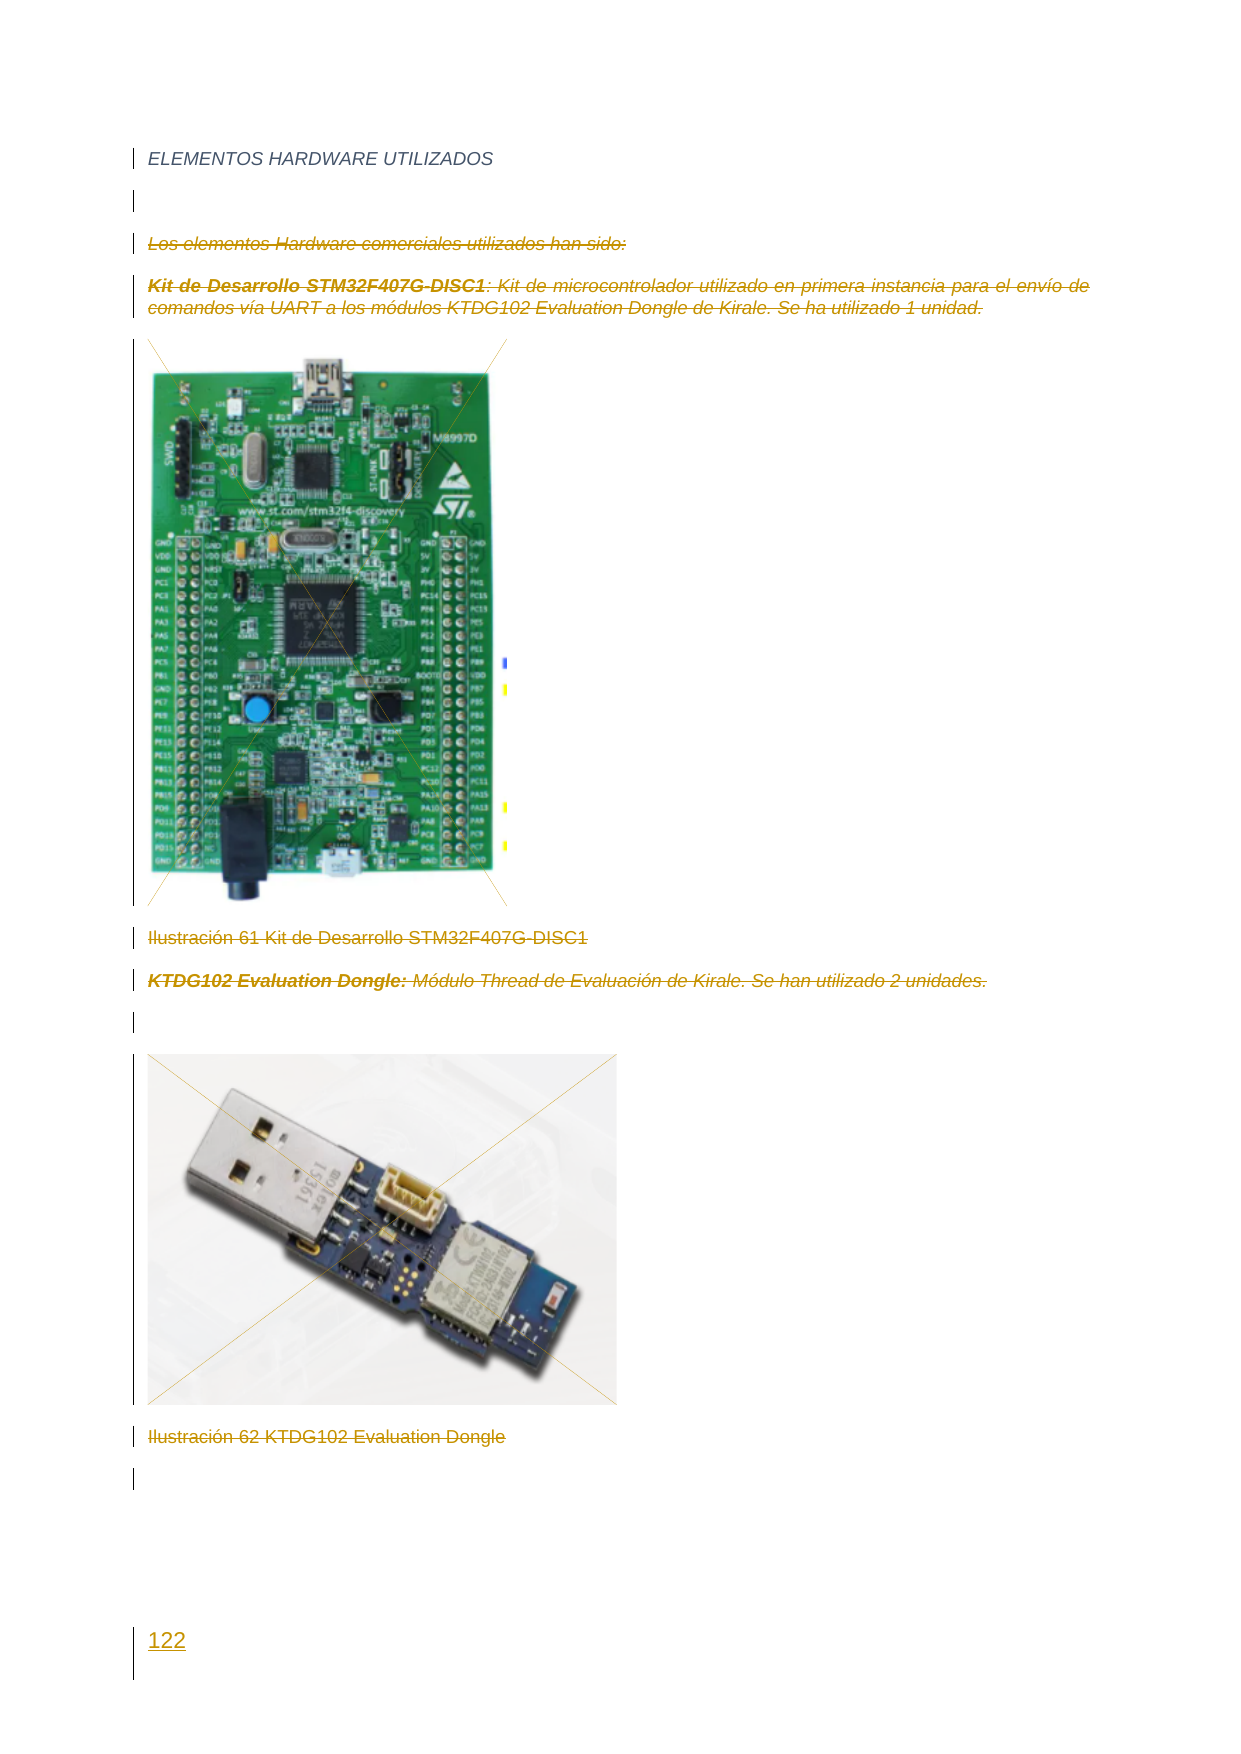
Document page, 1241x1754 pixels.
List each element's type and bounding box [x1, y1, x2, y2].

picture [148, 338, 506, 621]
picture [147, 1055, 381, 1404]
picture [149, 1231, 615, 1405]
picture [384, 1055, 617, 1404]
picture [147, 340, 326, 905]
picture [148, 624, 506, 907]
picture [328, 341, 507, 904]
picture [149, 1054, 615, 1228]
